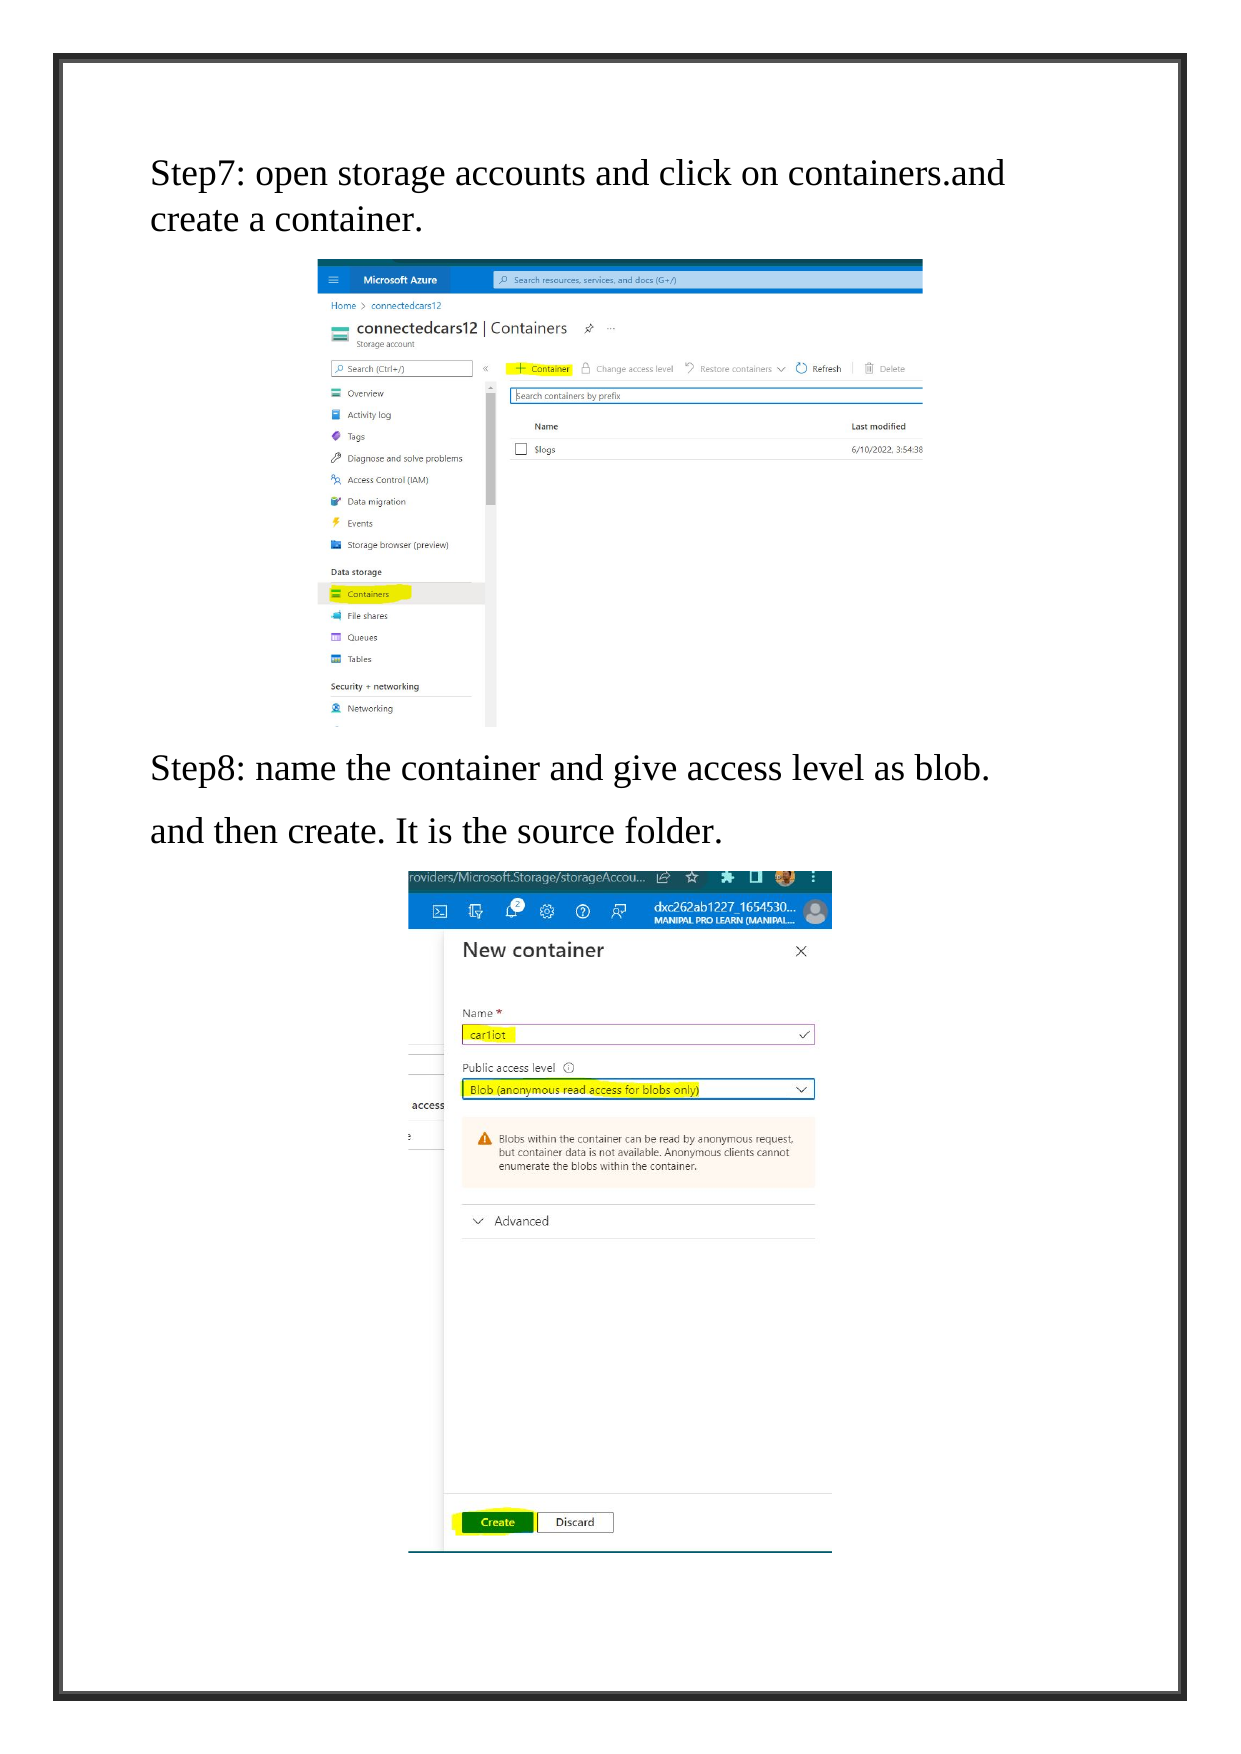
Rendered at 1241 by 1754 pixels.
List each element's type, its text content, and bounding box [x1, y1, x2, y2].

picture [317, 264, 923, 727]
picture [396, 259, 923, 264]
picture [408, 871, 779, 890]
picture [408, 894, 832, 1553]
picture [720, 871, 735, 882]
text and then create. It is the source folder. [150, 808, 1090, 852]
text Step8: name the container and give access level as blob. [150, 745, 1090, 788]
picture [749, 871, 832, 890]
text Step7: open storage accounts and click on containers.and create a container. [150, 150, 1090, 240]
